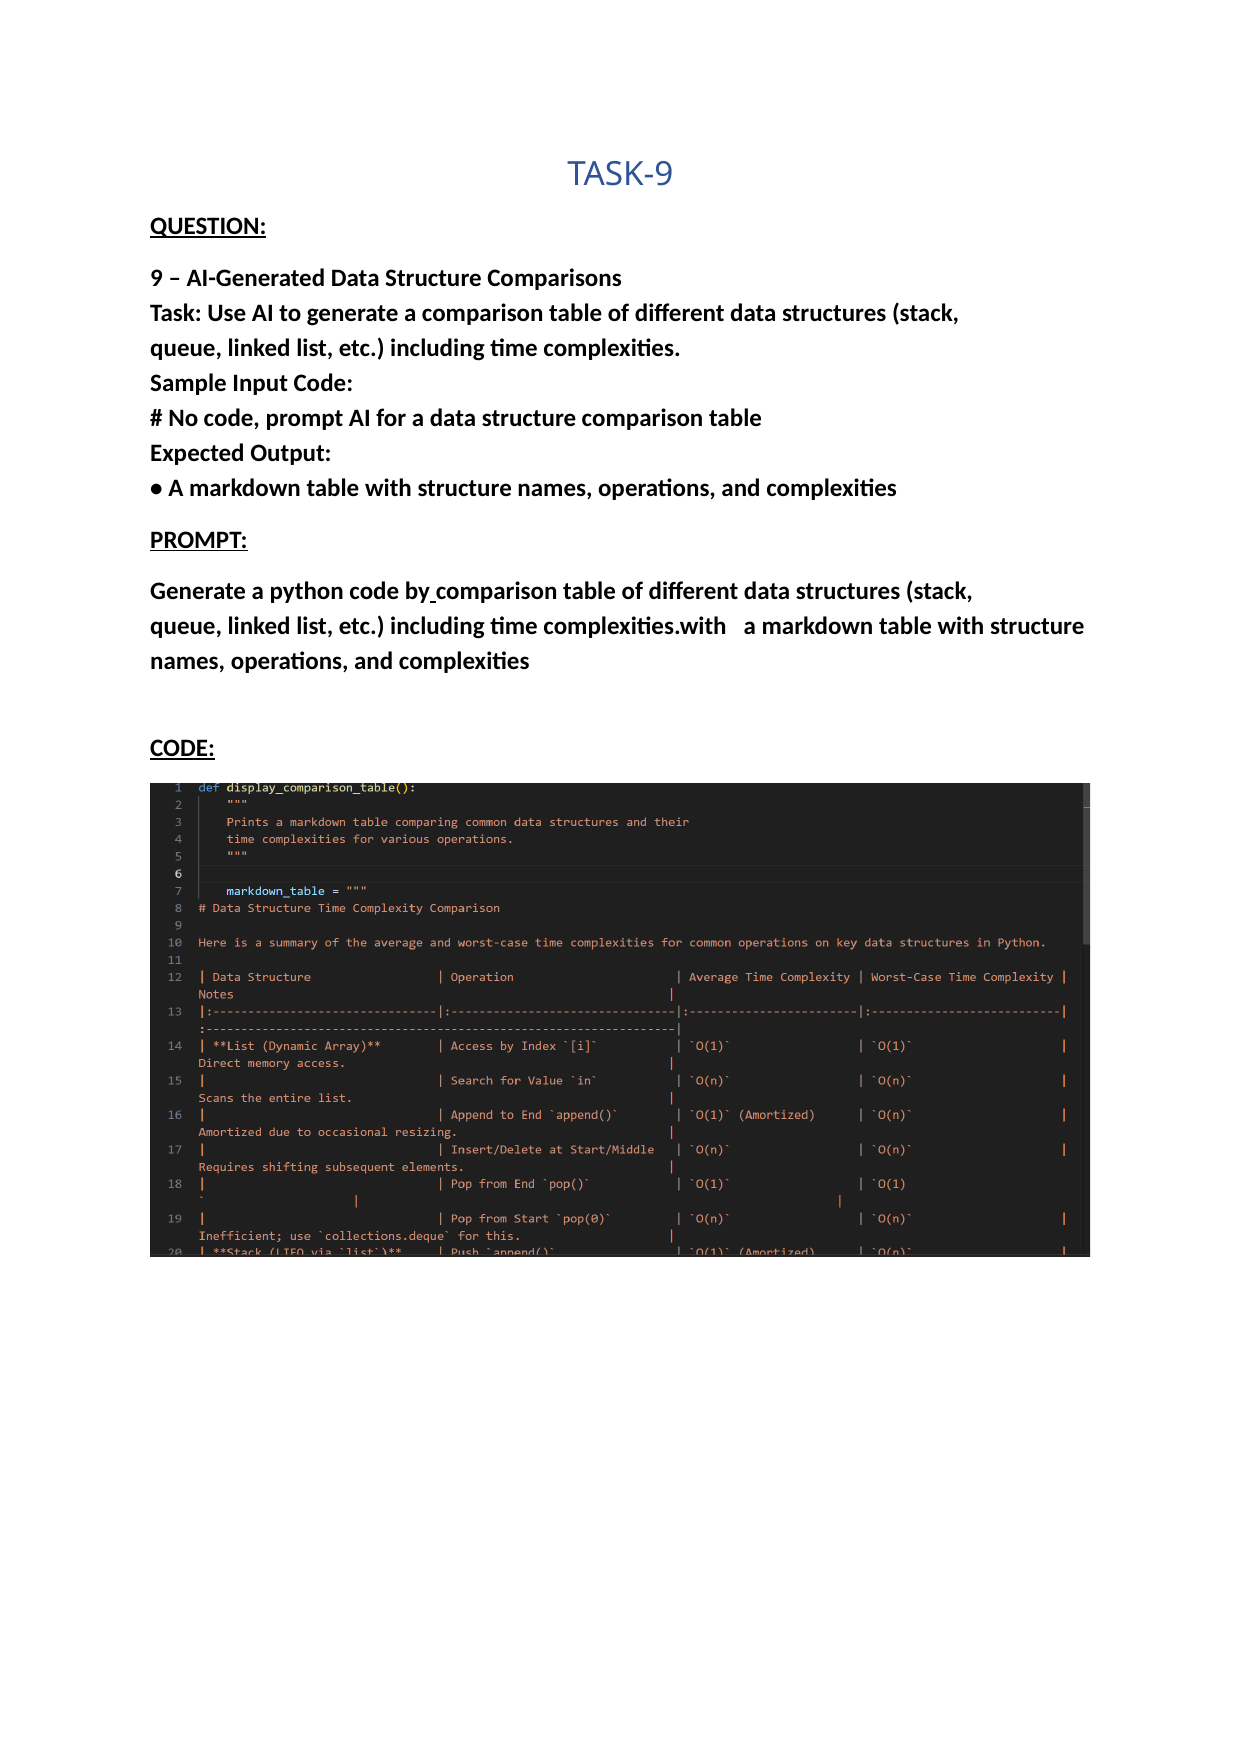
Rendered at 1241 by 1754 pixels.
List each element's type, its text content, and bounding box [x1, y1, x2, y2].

text PROMPT: [150, 524, 1090, 554]
text CODE: [150, 732, 1090, 763]
subtitle TASK-9 [150, 150, 1090, 195]
text QUESTION: [150, 211, 1090, 241]
text Generate a python code by comparison table of different data structures (stack, queue, linked list, etc.) including time complexities.with a markdown table with structure names, operations, and complexities [150, 576, 1090, 711]
picture [150, 783, 1091, 1257]
text 9 – AI-Generated Data Structure Comparisons Task: Use AI to generate a comparison table of different data structures (stack, queue, linked list, etc.) including time complexities. Sample Input Code: # No code, prompt AI for a data structure comparison table Expected Output: • A markdown table with structure names, operations, and complexities [150, 262, 1090, 503]
